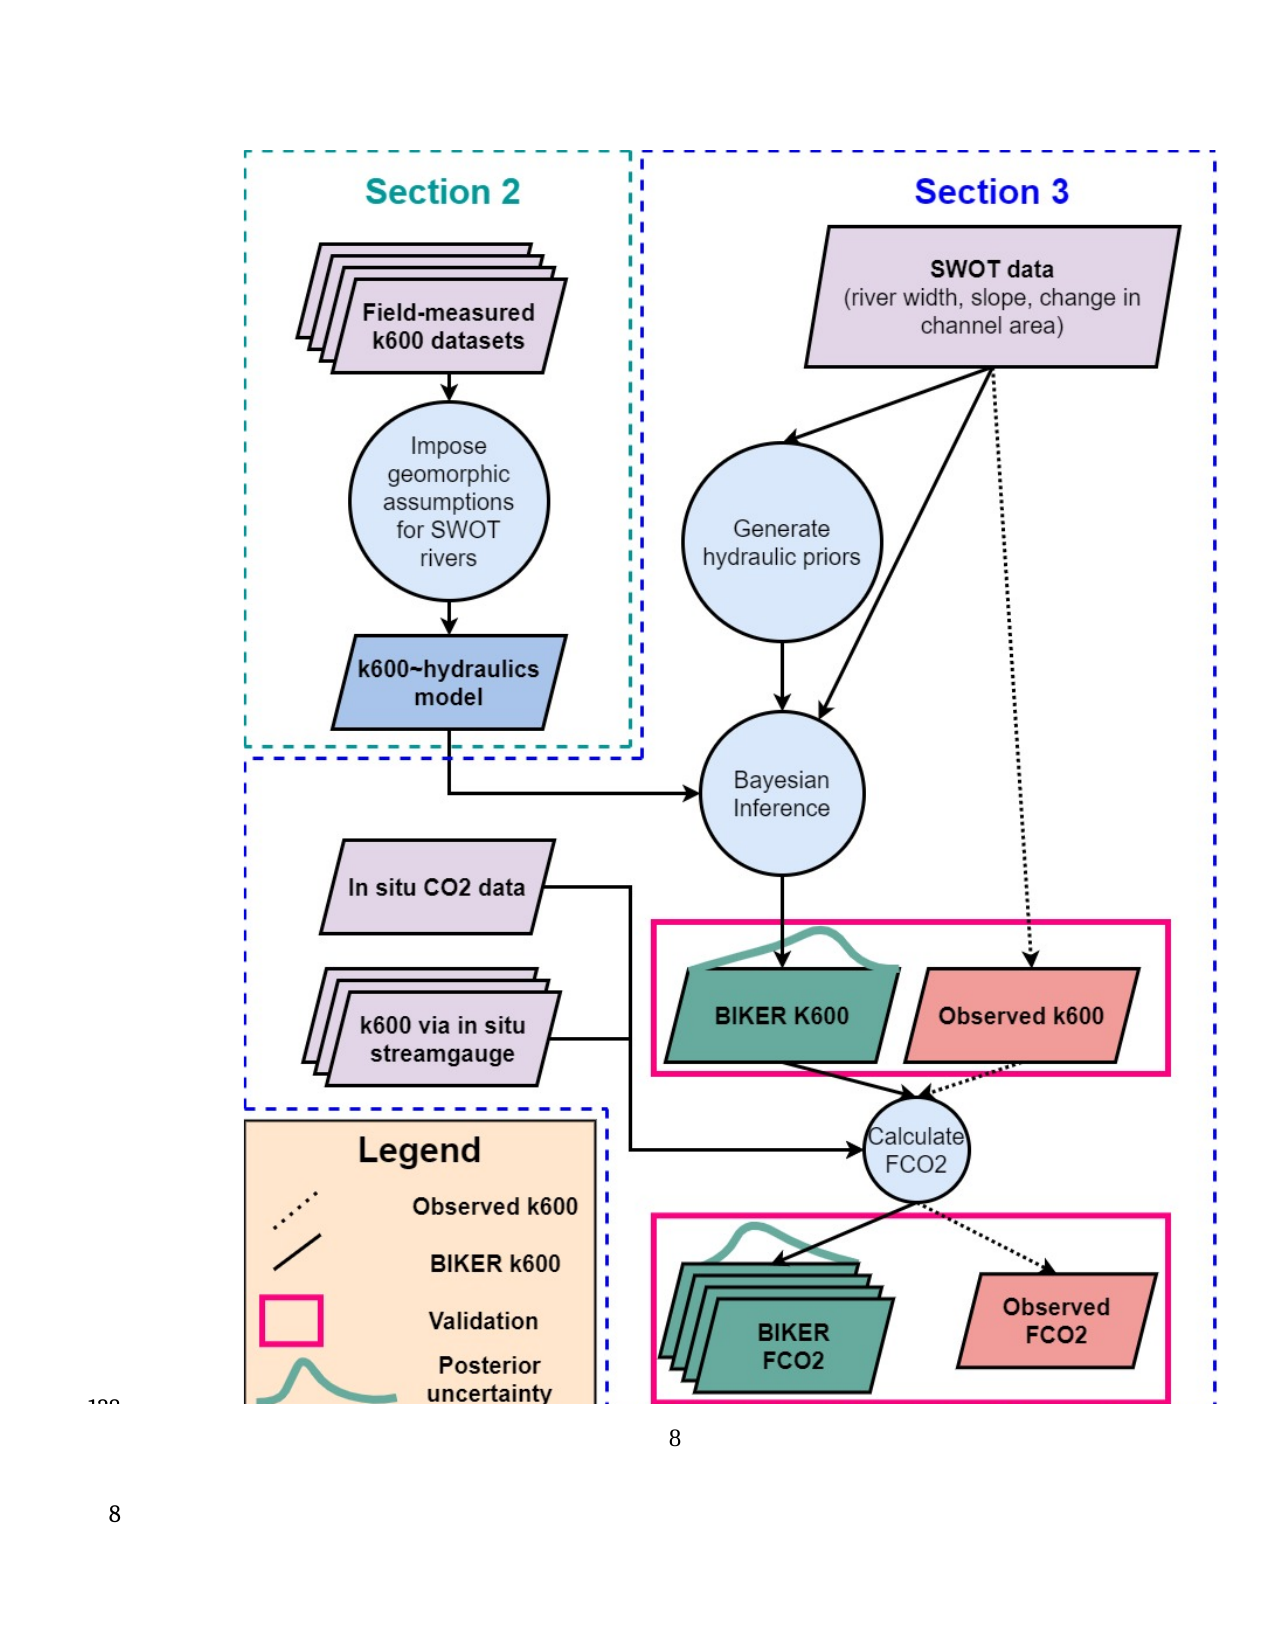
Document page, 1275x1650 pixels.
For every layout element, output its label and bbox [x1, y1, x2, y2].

picture [243, 150, 1219, 1404]
